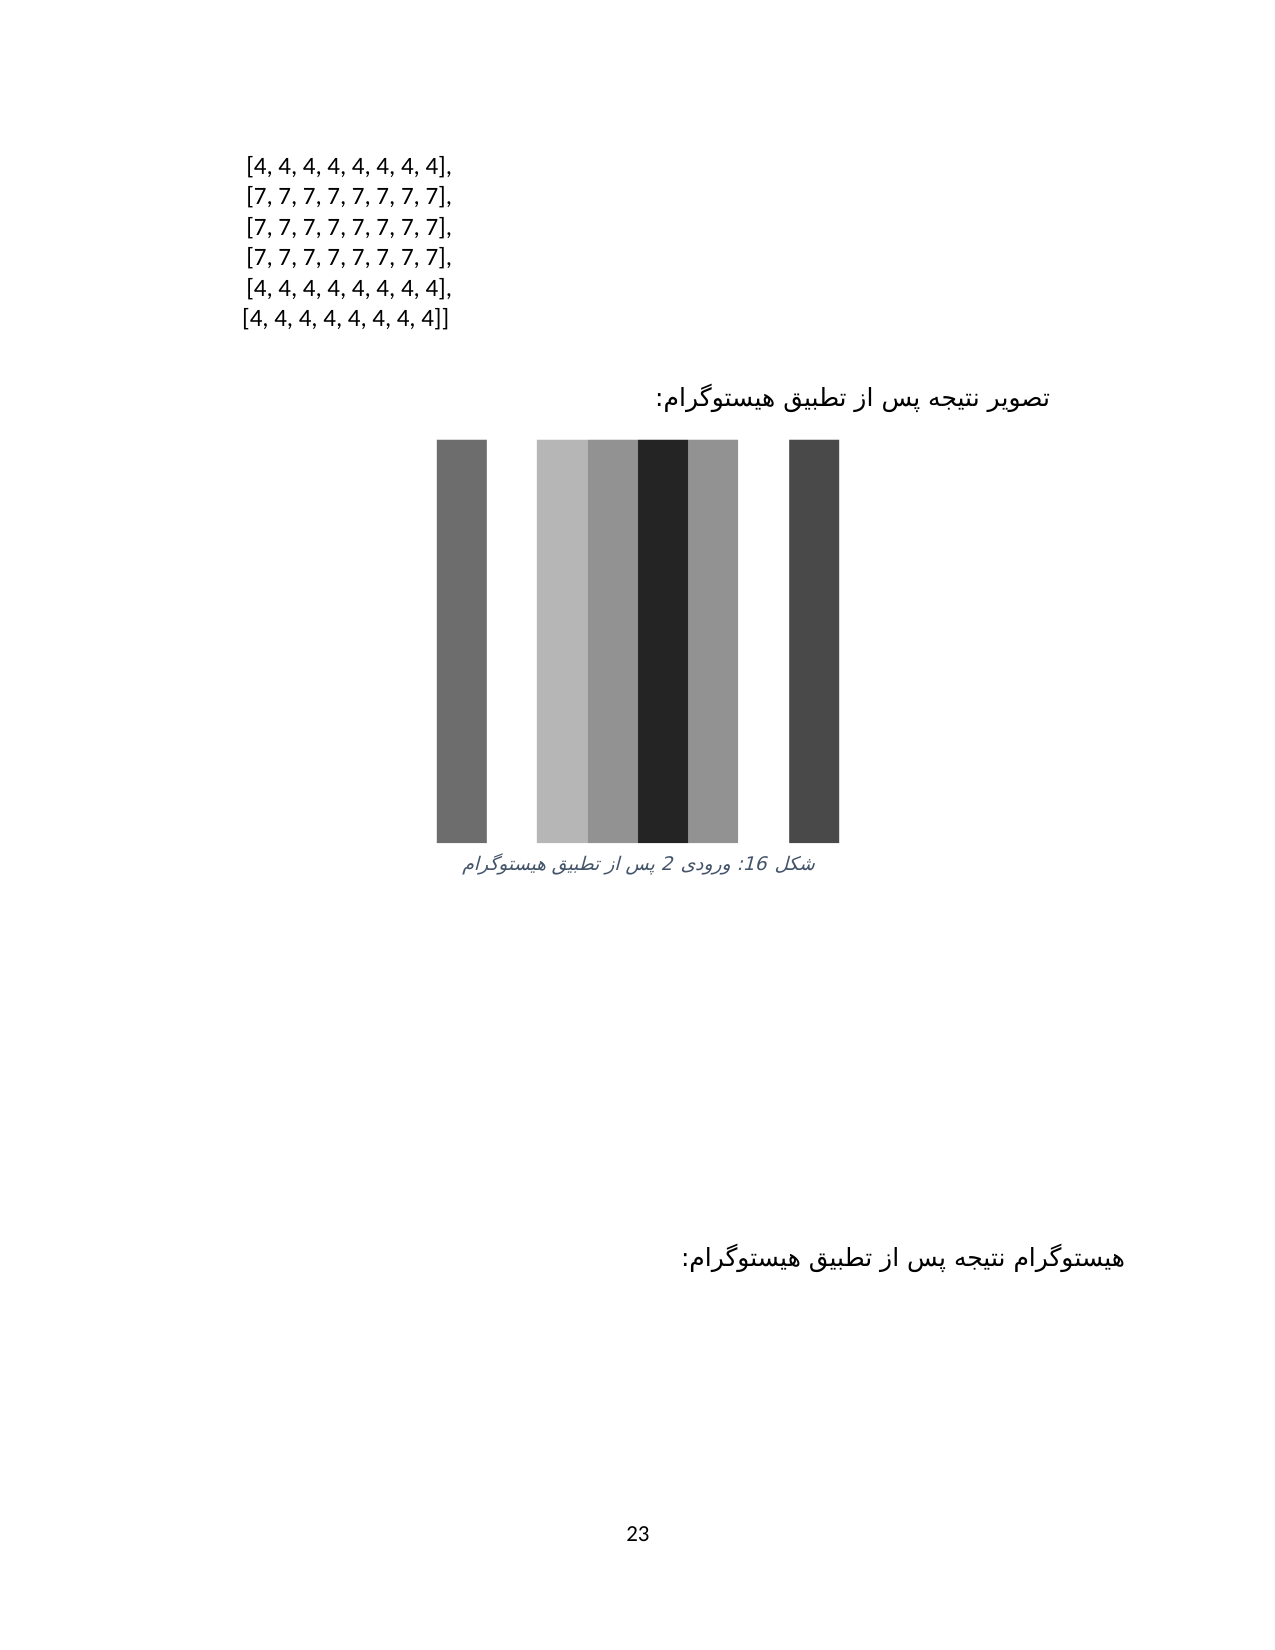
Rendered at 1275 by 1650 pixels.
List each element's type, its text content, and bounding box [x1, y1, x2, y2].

text [7, 7, 7, 7, 7, 7, 7, 7], [150, 242, 1125, 272]
picture [426, 430, 849, 854]
text [7, 7, 7, 7, 7, 7, 7, 7], [150, 181, 1125, 211]
text شکل 16: ورودی 2 پس از تطبیق هیستوگرام [150, 853, 1125, 875]
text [150, 150, 1125, 181]
text [7, 7, 7, 7, 7, 7, 7, 7], [150, 211, 1125, 242]
text هیستوگرام نتیجه پس از تطبیق هیستوگرام: [150, 1243, 1125, 1272]
text [4, 4, 4, 4, 4, 4, 4, 4], [150, 272, 1125, 303]
text تصویر نتیجه پس از تطبیق هیستوگرام: [150, 383, 1125, 412]
text [4, 4, 4, 4, 4, 4, 4, 4]] [150, 303, 1125, 333]
